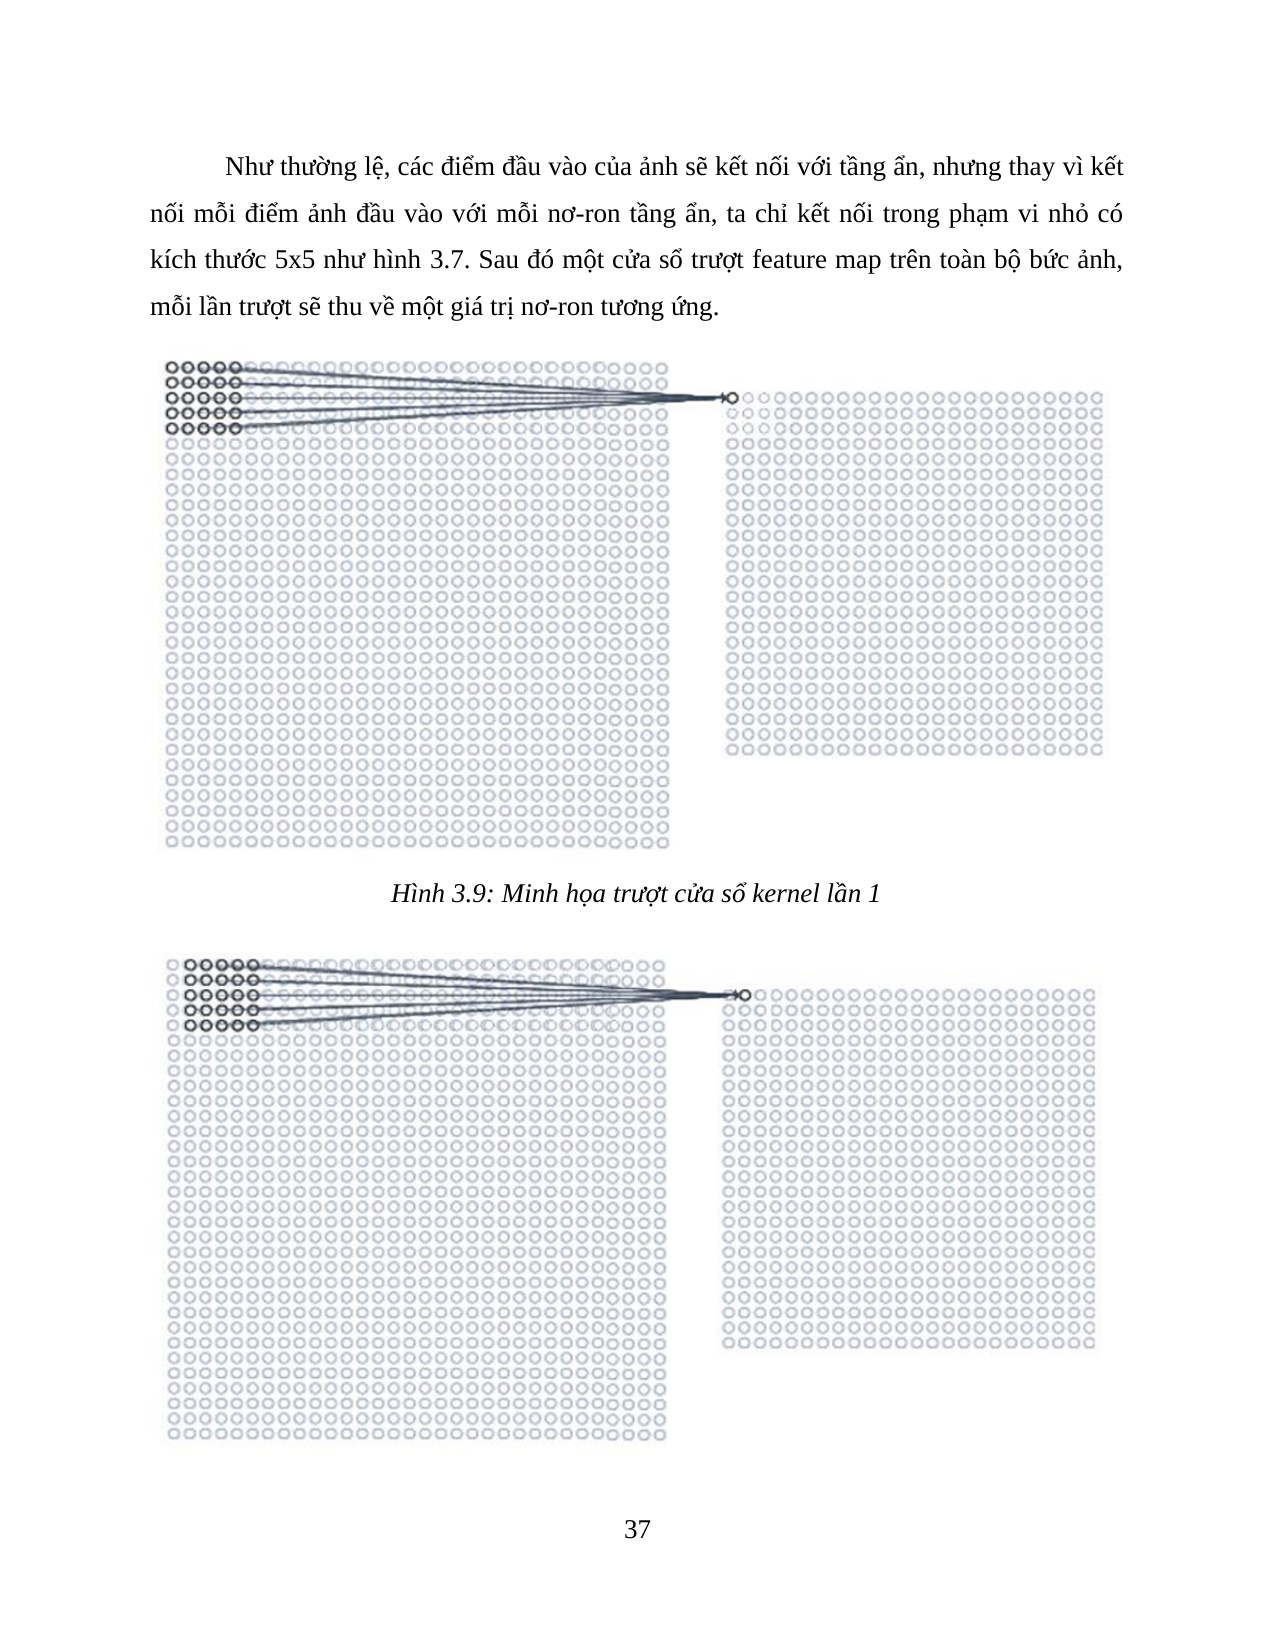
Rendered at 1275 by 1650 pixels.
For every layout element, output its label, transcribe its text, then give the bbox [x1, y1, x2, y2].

picture [150, 924, 1125, 1462]
text Như thường lệ, các điểm đầu vào của ảnh sẽ kết nối với tầng ẩn, nhưng thay vì kết nối mỗi điểm ảnh đầu vào với mỗi nơ-ron tầng ẩn, ta chỉ kết nối trong phạm vi nhỏ có kích thước 5x5 như hình 3.7. Sau đó một cửa sổ trượt feature map trên toàn bộ bức ảnh, mỗi lần trượt sẽ thu về một giá trị nơ-ron tương ứng. [150, 150, 1125, 321]
picture [150, 336, 1125, 862]
text Hình 3.9: Minh họa trượt cửa sổ kernel lần 1 [150, 878, 1125, 909]
